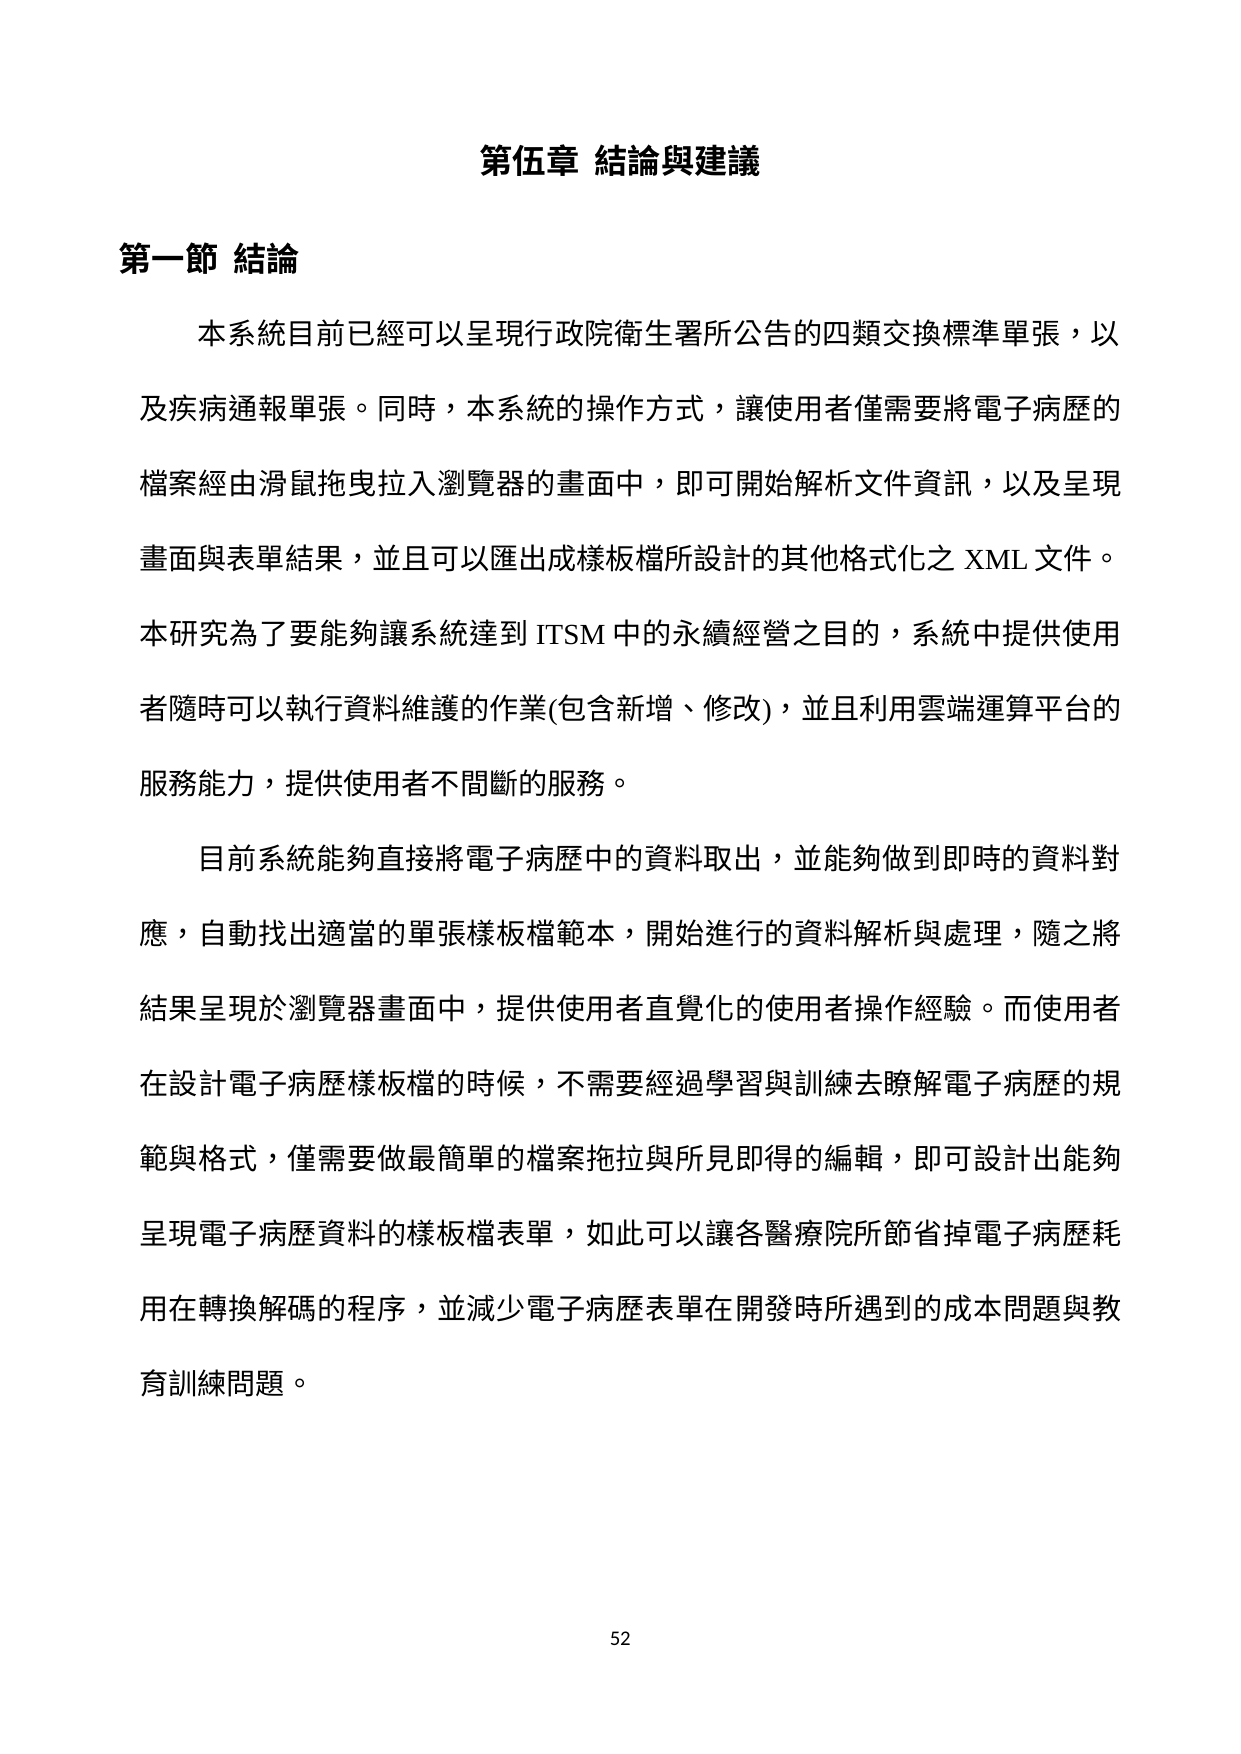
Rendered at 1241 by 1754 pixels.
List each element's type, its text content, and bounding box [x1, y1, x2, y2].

subtitle 結論與建議 [118, 122, 1122, 197]
text 本系統目前已經可以呈現行政院衛生署所公告的四類交換標準單張，以及疾病通報單張。同時，本系統的操作方式，讓使用者僅需要將電子病歷的檔案經由滑鼠拖曳拉入瀏覽器的畫面中，即可開始解析文件資訊，以及呈現畫面與表單結果，並且可以匯出成樣板檔所設計的其他格式化之XML文件。本研究為了要能夠讓系統達到ITSM中的永續經營之目的，系統中提供使用者隨時可以執行資料維護的作業(包含新增、修改)，並且利用雲端運算平台的服務能力，提供使用者不間斷的服務。 [139, 294, 1122, 819]
subtitle 結論 [118, 219, 1122, 294]
text 目前系統能夠直接將電子病歷中的資料取出，並能夠做到即時的資料對應，自動找出適當的單張樣板檔範本，開始進行的資料解析與處理，隨之將結果呈現於瀏覽器畫面中，提供使用者直覺化的使用者操作經驗。而使用者在設計電子病歷樣板檔的時候，不需要經過學習與訓練去瞭解電子病歷的規範與格式，僅需要做最簡單的檔案拖拉與所見即得的編輯，即可設計出能夠呈現電子病歷資料的樣板檔表單，如此可以讓各醫療院所節省掉電子病歷耗用在轉換解碼的程序，並減少電子病歷表單在開發時所遇到的成本問題與教育訓練問題。 [139, 819, 1122, 1419]
